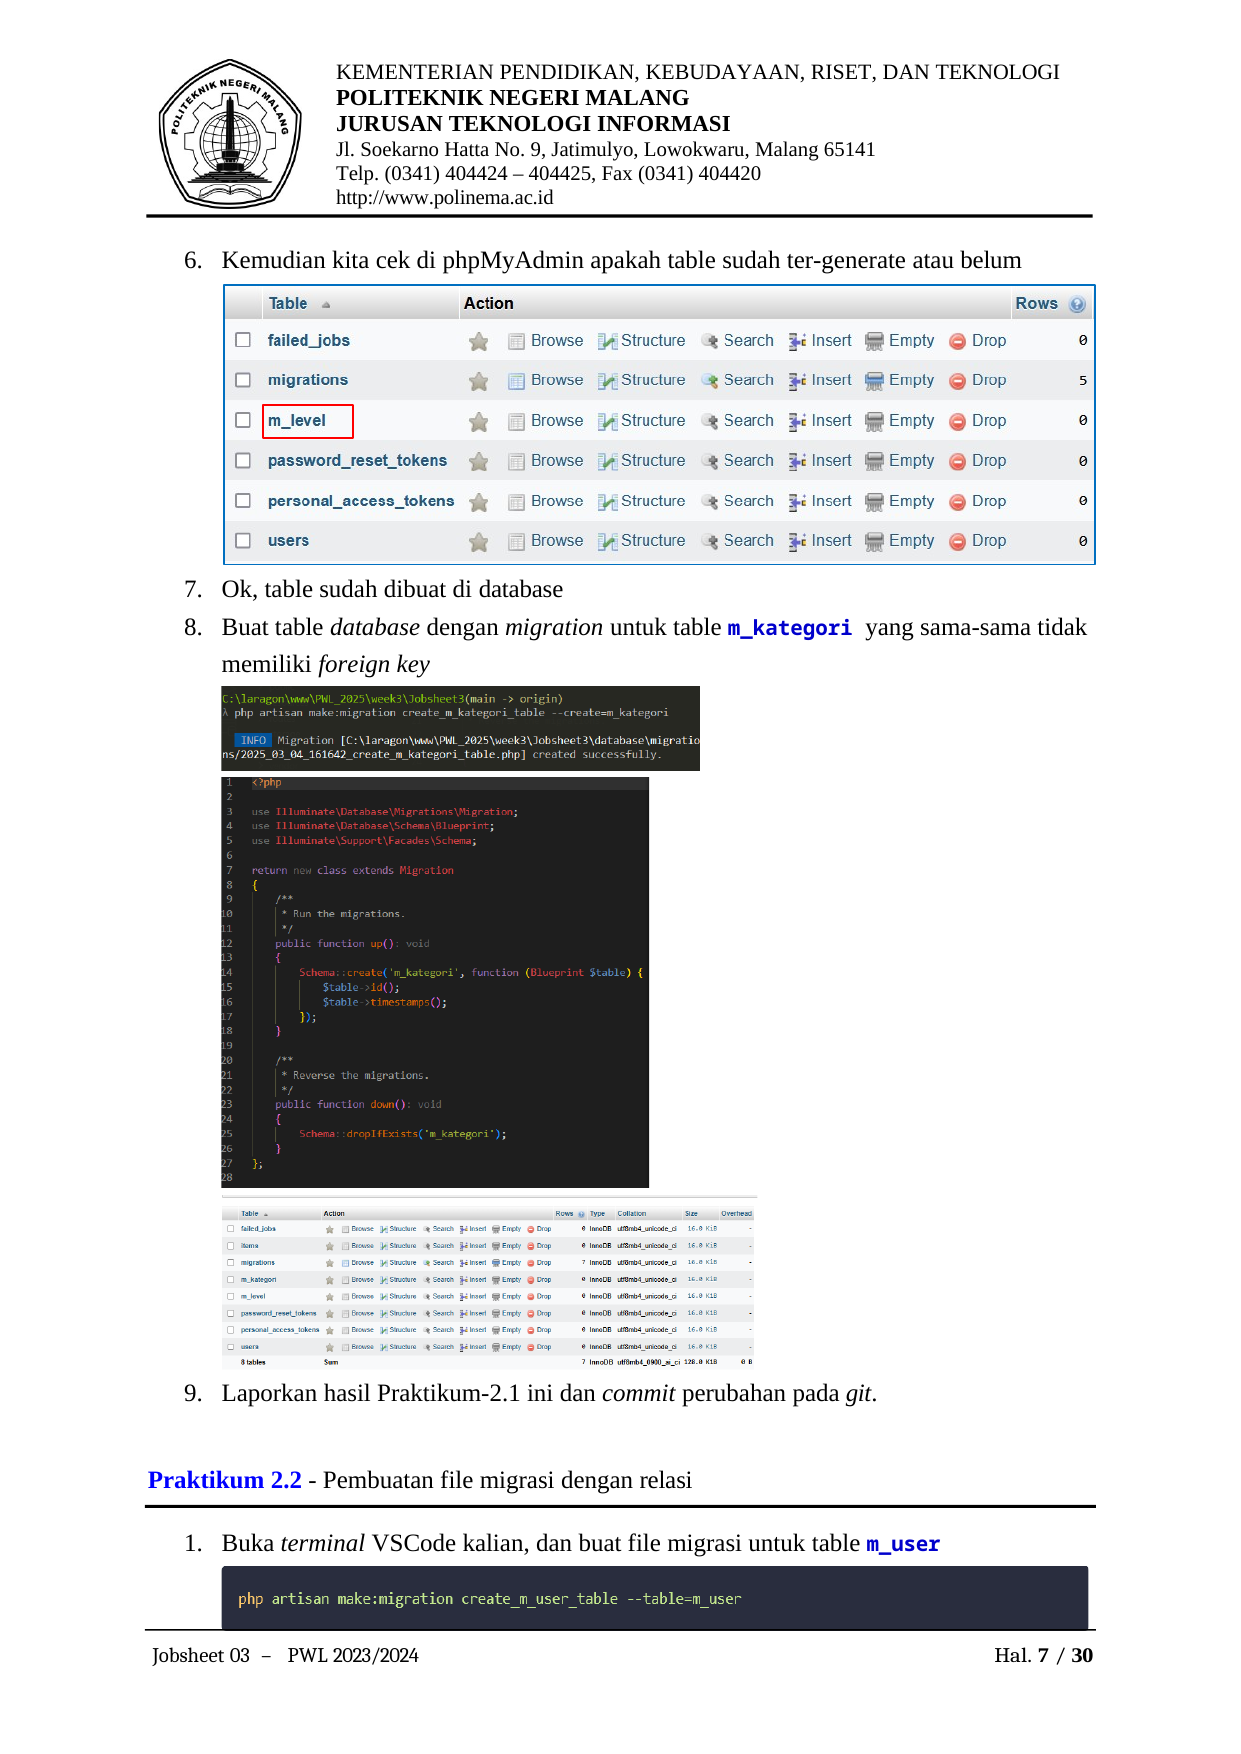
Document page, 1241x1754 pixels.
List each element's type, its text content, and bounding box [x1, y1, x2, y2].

list Laporkan hasil Praktikum-2.1 ini dan commit perubahan pada git. [184, 1378, 1107, 1407]
text Praktikum 2.2 - Pembuatan file migrasi dengan relasi [148, 1466, 1107, 1494]
list Kemudian kita cek di phpMyAdmin apakah table sudah ter-generate atau belum [184, 245, 1107, 274]
picture [221, 686, 700, 771]
picture [221, 1566, 1089, 1629]
picture [225, 286, 1094, 291]
picture [158, 59, 302, 209]
picture [221, 1195, 758, 1371]
list Ok, table sudah dibuat di database [184, 291, 1107, 603]
picture [221, 777, 650, 1188]
list Buka terminal VSCode kalian, dan buat file migrasi untuk table m_user [184, 1528, 1107, 1557]
